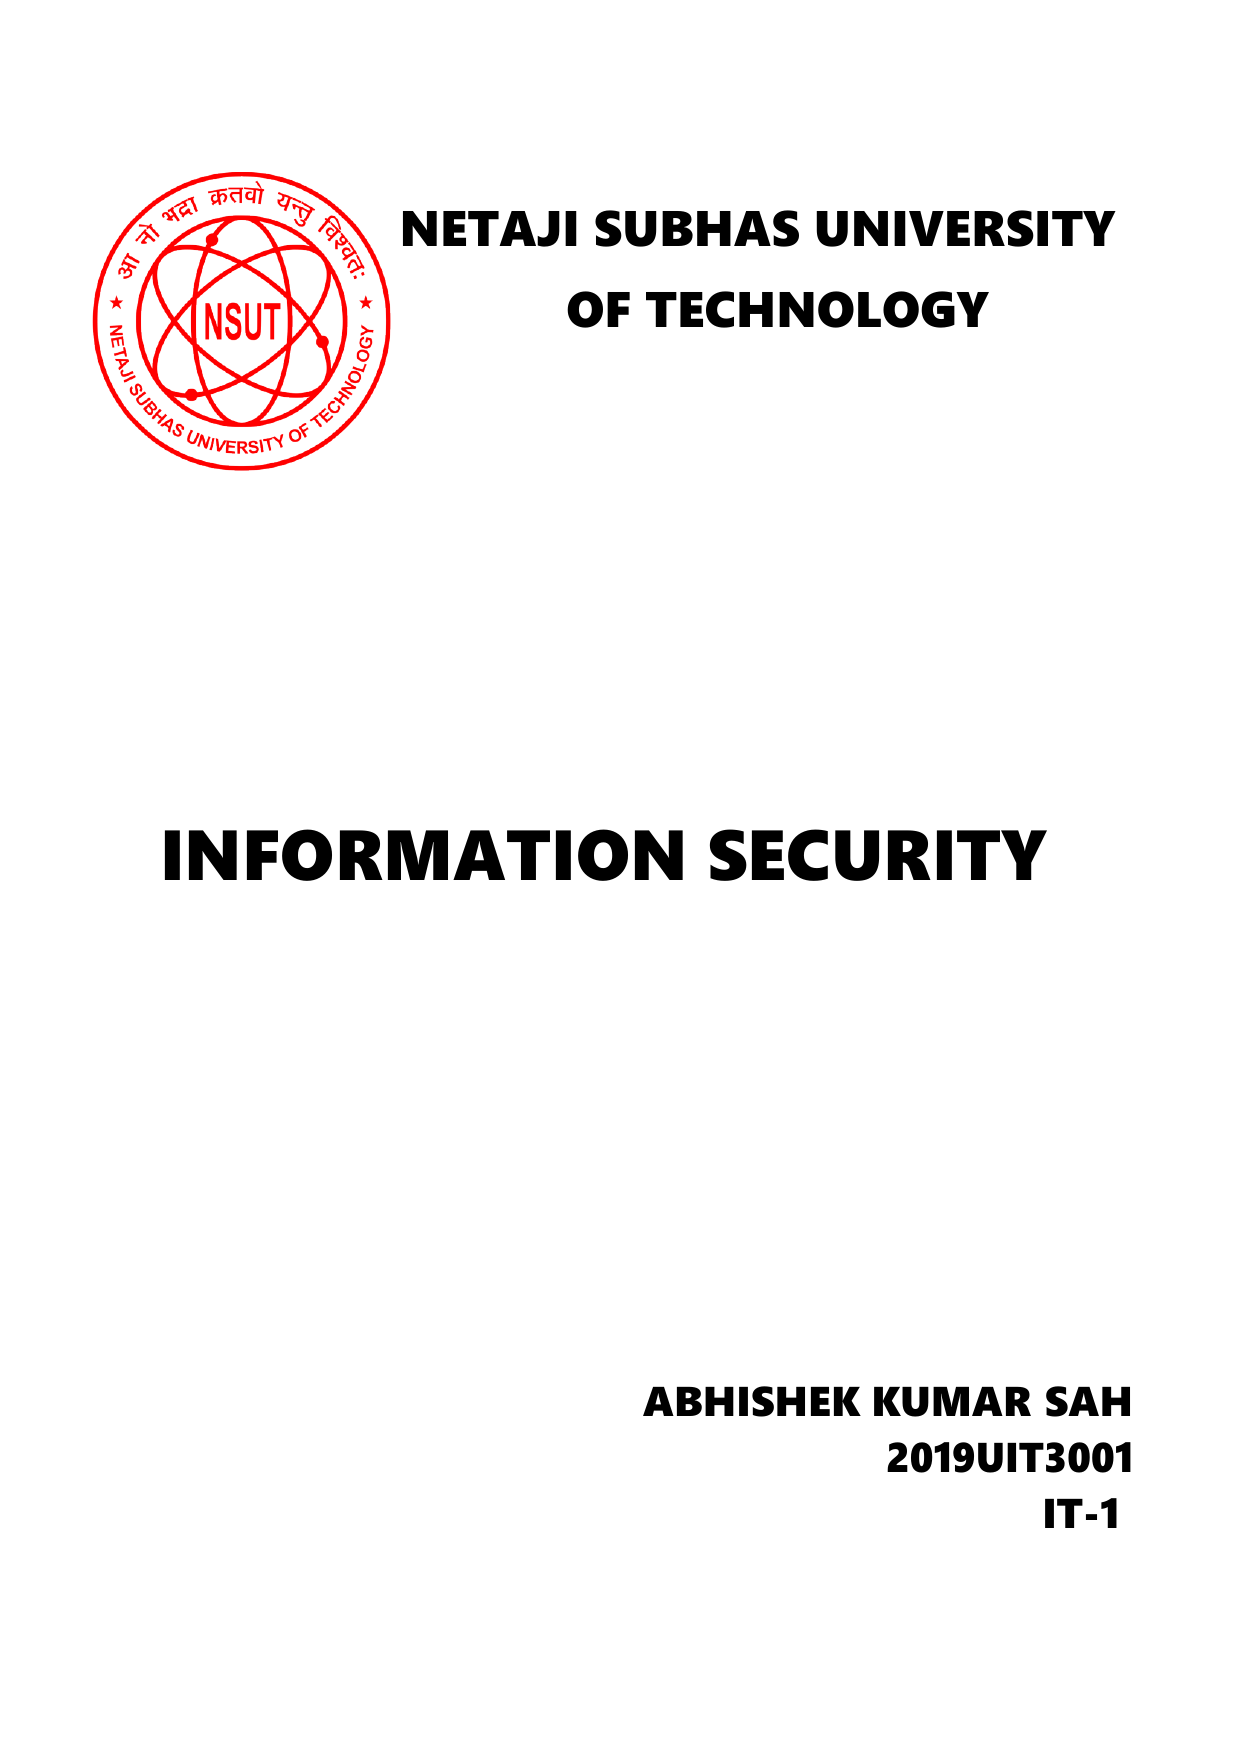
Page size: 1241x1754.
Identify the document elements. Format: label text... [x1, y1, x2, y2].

text 2019UIT3001 [150, 1428, 1152, 1484]
text IT-1 [150, 1484, 1152, 1541]
text INFORMATION SECURITY [56, 805, 1152, 901]
picture [92, 172, 391, 471]
text NETAJI SUBHAS UNIVERSITY [391, 193, 1180, 260]
text OF TECHNOLOGY [391, 274, 1115, 342]
text ABHISHEK KUMAR SAH [150, 1372, 1152, 1428]
